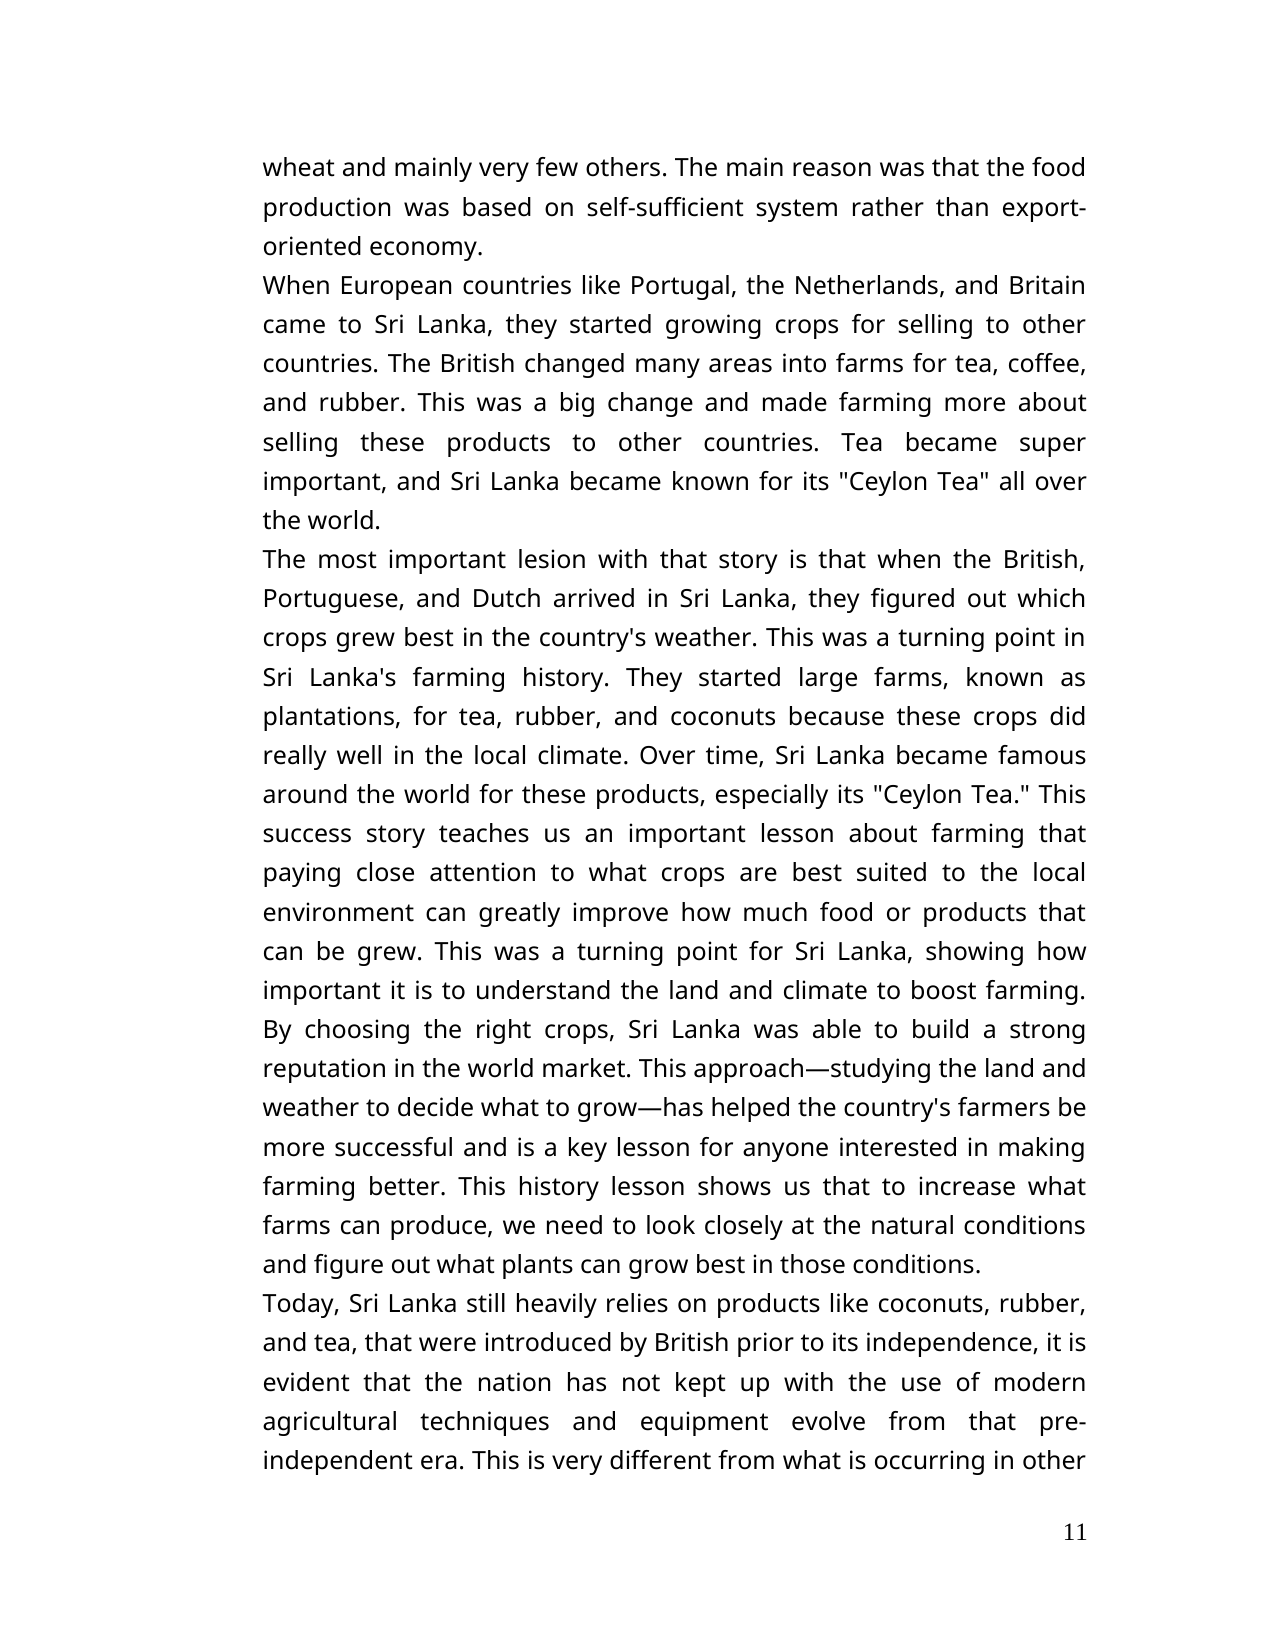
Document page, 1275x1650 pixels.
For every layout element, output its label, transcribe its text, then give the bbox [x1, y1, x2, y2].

list When European countries like Portugal, the Netherlands, and Britain came to Sri Lanka, they started growing crops for selling to other countries. The British changed many areas into farms for tea, coffee, and rubber. This was a big change and made farming more about selling these products to other countries. Tea became super important, and Sri Lanka became known for its "Ceylon Tea" all over the world. [262, 267, 1087, 537]
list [262, 1286, 1087, 1477]
list The most important lesion with that story is that when the British, Portuguese, and Dutch arrived in Sri Lanka, they figured out which crops grew best in the country's weather. This was a turning point in Sri Lanka's farming history. They started large farms, known as plantations, for tea, rubber, and coconuts because these crops did really well in the local climate. Over time, Sri Lanka became famous around the world for these products, especially its "Ceylon Tea." This success story teaches us an important lesson about farming that paying close attention to what crops are best suited to the local environment can greatly improve how much food or products that can be grew. This was a turning point for Sri Lanka, showing how important it is to understand the land and climate to boost farming. By choosing the right crops, Sri Lanka was able to build a strong reputation in the world market. This approach—studying the land and weather to decide what to grow—has helped the country's farmers be more successful and is a key lesson for anyone interested in making farming better. This history lesson shows us that to increase what farms can produce, we need to look closely at the natural conditions and figure out what plants can grow best in those conditions. [262, 542, 1087, 1281]
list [262, 150, 1087, 262]
